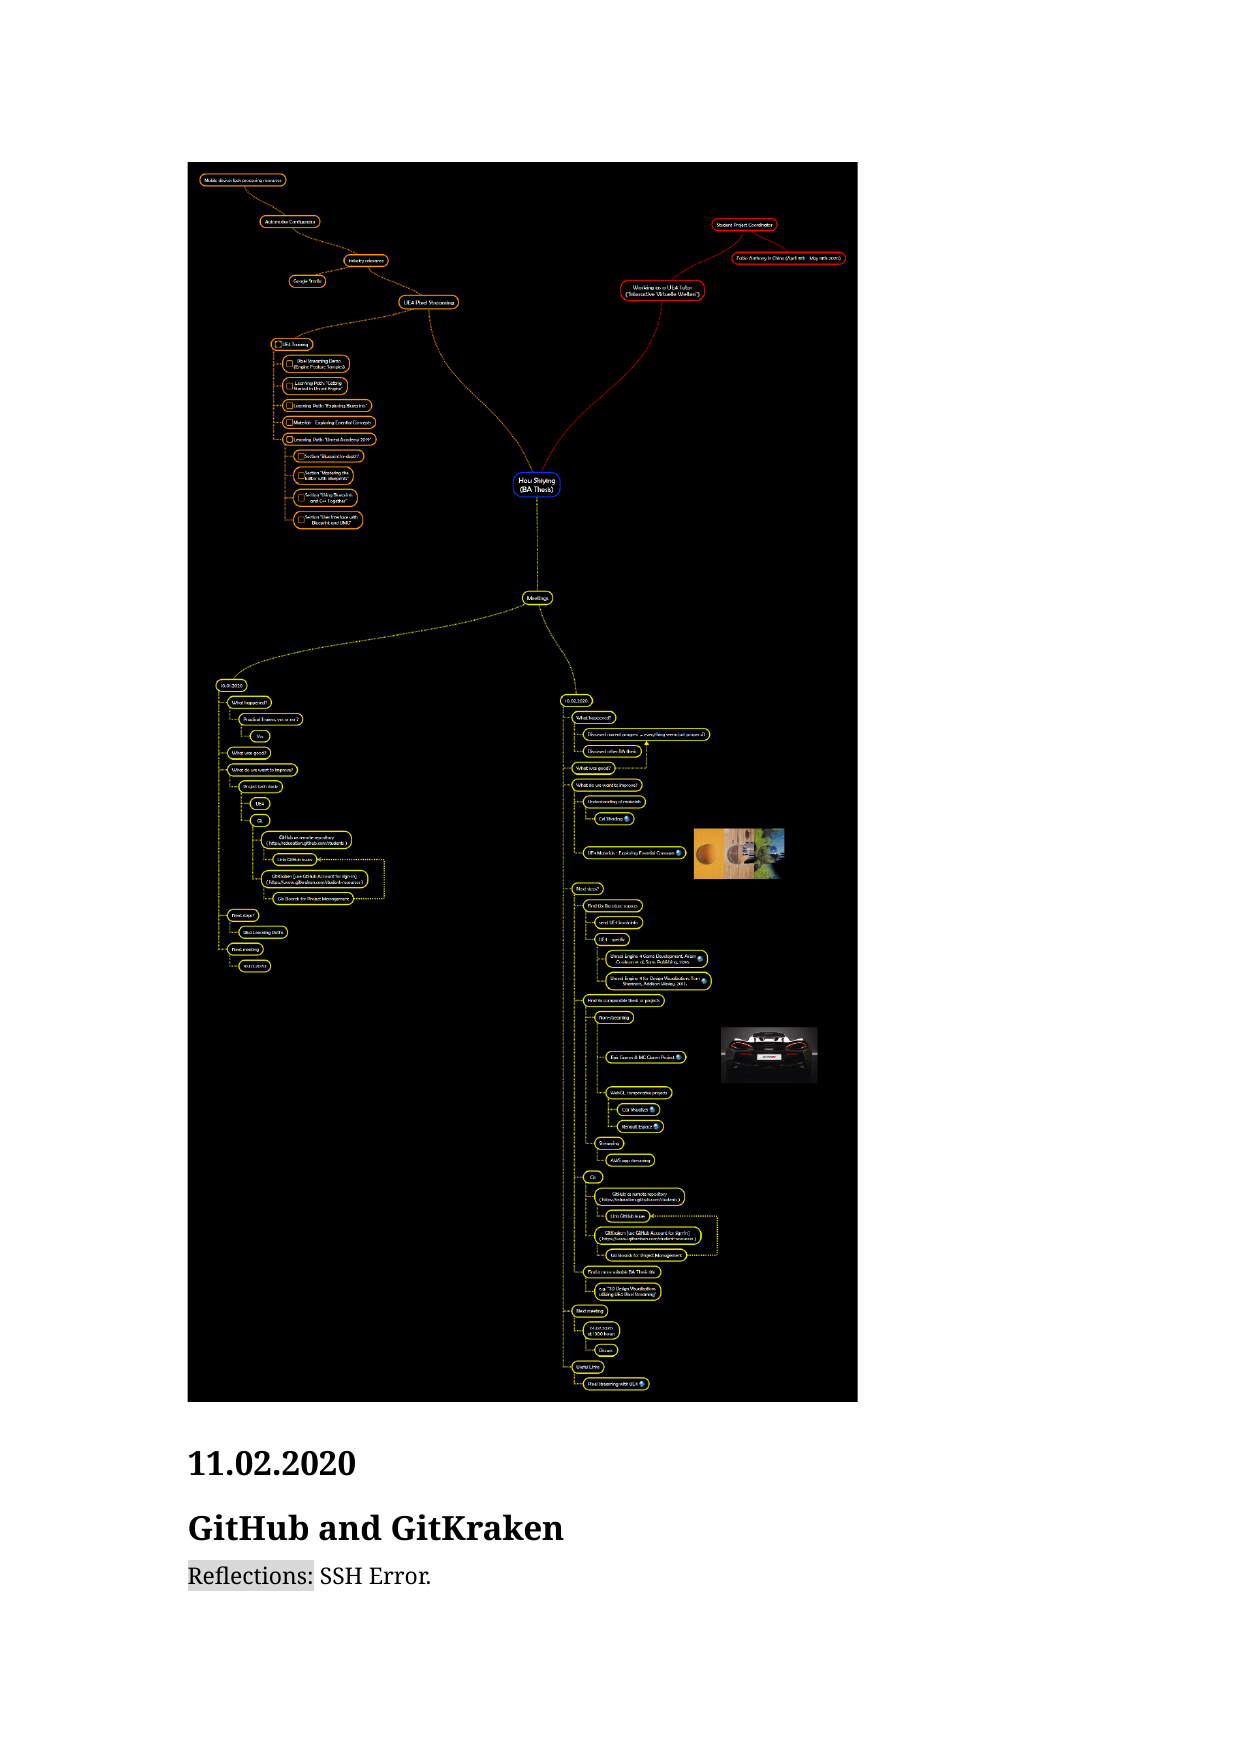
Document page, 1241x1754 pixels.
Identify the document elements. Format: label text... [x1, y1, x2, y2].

picture [187, 162, 858, 1402]
text Reflections: SSH Error. [187, 1559, 1053, 1592]
text 11.02.2020 [187, 1429, 1053, 1494]
text GitHub and GitKraken [187, 1494, 1053, 1559]
